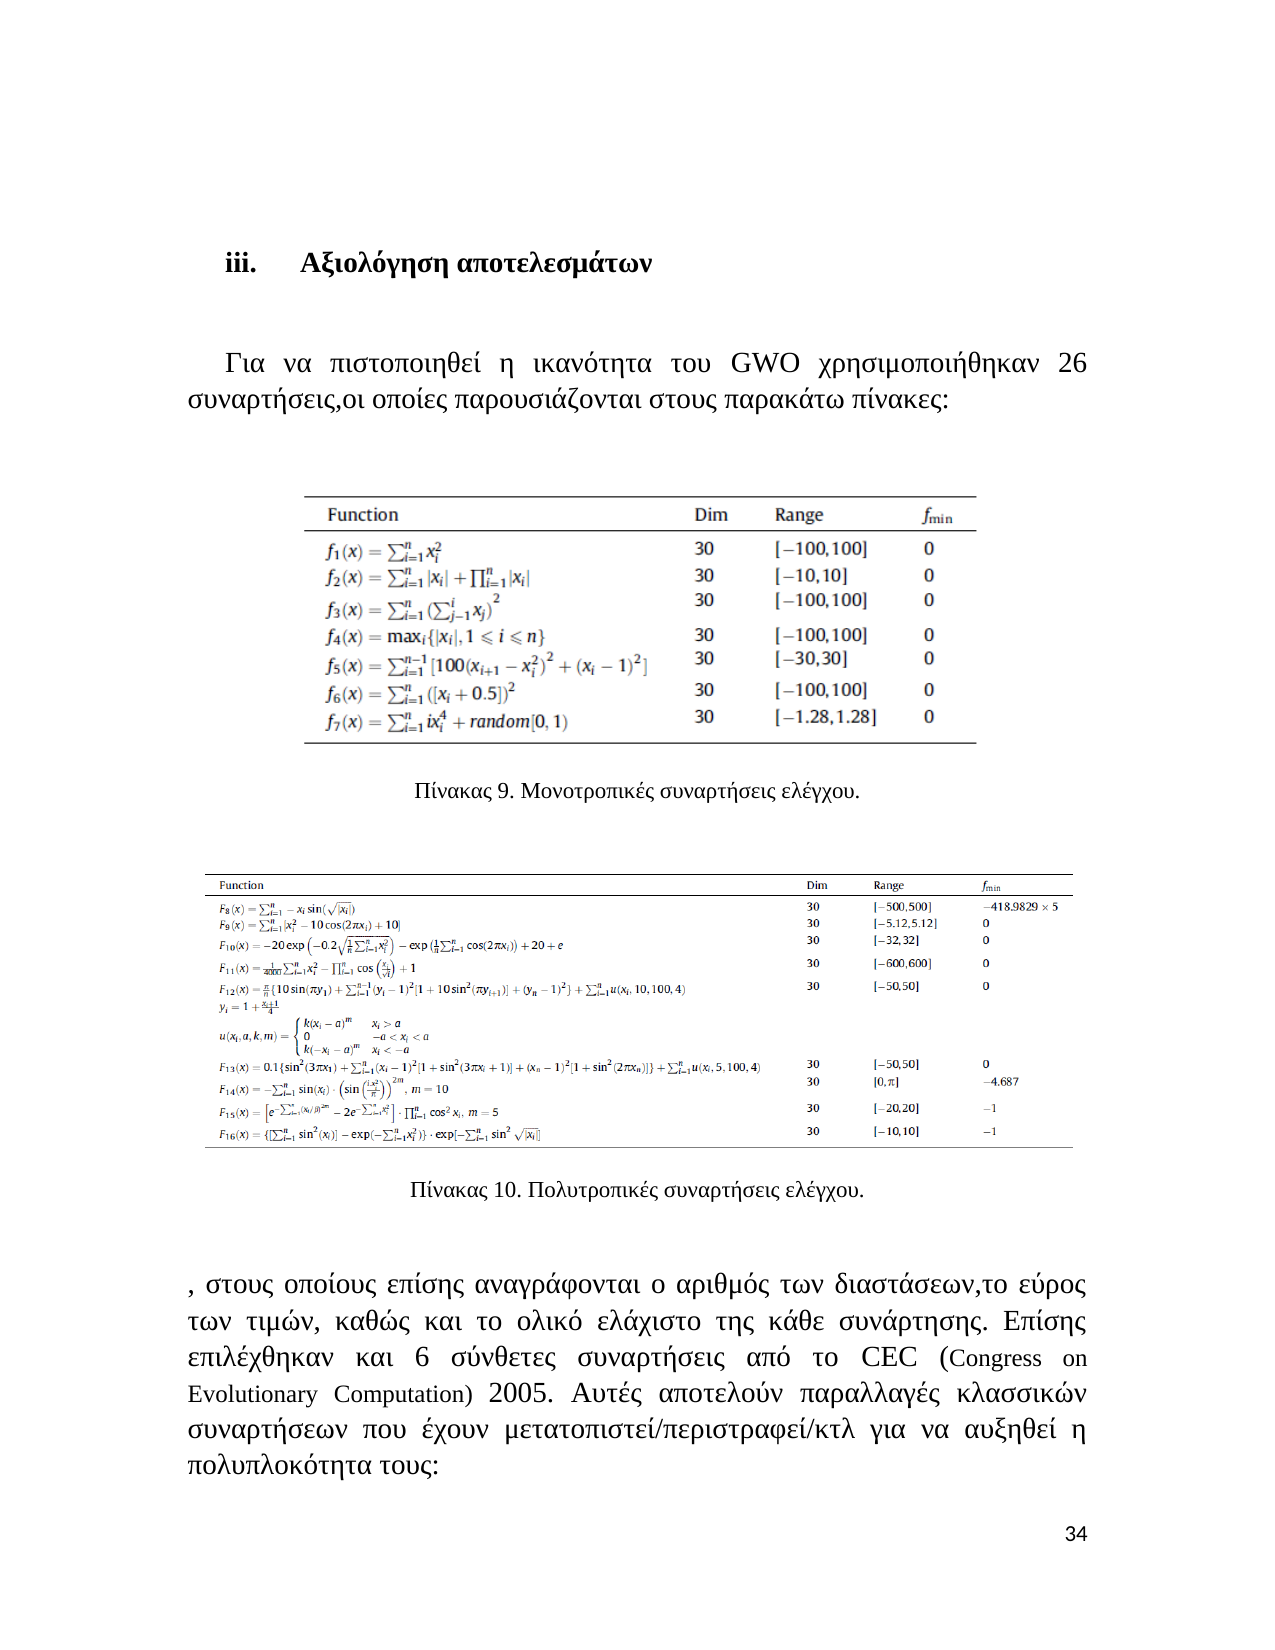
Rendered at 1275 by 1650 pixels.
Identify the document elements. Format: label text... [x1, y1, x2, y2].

text Πίνακας 10. Πολυτροπικές συναρτήσεις ελέγχου. [187, 1176, 1087, 1203]
text Για να πιστοποιηθεί η ικανότητα του GWO χρησιμοποιήθηκαν 26 συναρτήσεις,οι οποίες παρουσιάζονται στους παρακάτω πίνακες: [187, 346, 1087, 415]
picture [288, 487, 987, 759]
text , στους οποίους επίσης αναγράφονται ο αριθμός των διαστάσεων,το εύρος των τιμών, καθώς και το ολικό ελάχιστο της κάθε συνάρτησης. Επίσης επιλέχθηκαν και 6 σύνθετες συναρτήσεις από το CEC (Congress on Evolutionary Computation) 2005. Αυτές αποτελούν παραλλαγές κλασσικών συναρτήσεων που έχουν μετατοπιστεί/περιστραφεί/κτλ για να αυξηθεί η πολυπλοκότητα τους: [187, 1267, 1087, 1481]
text Πίνακας 9. Μονοτροπικές συναρτήσεις ελέγχου. [187, 777, 1087, 803]
picture [187, 867, 1088, 1158]
list Αξιολόγηση αποτελεσμάτων [225, 245, 1087, 279]
